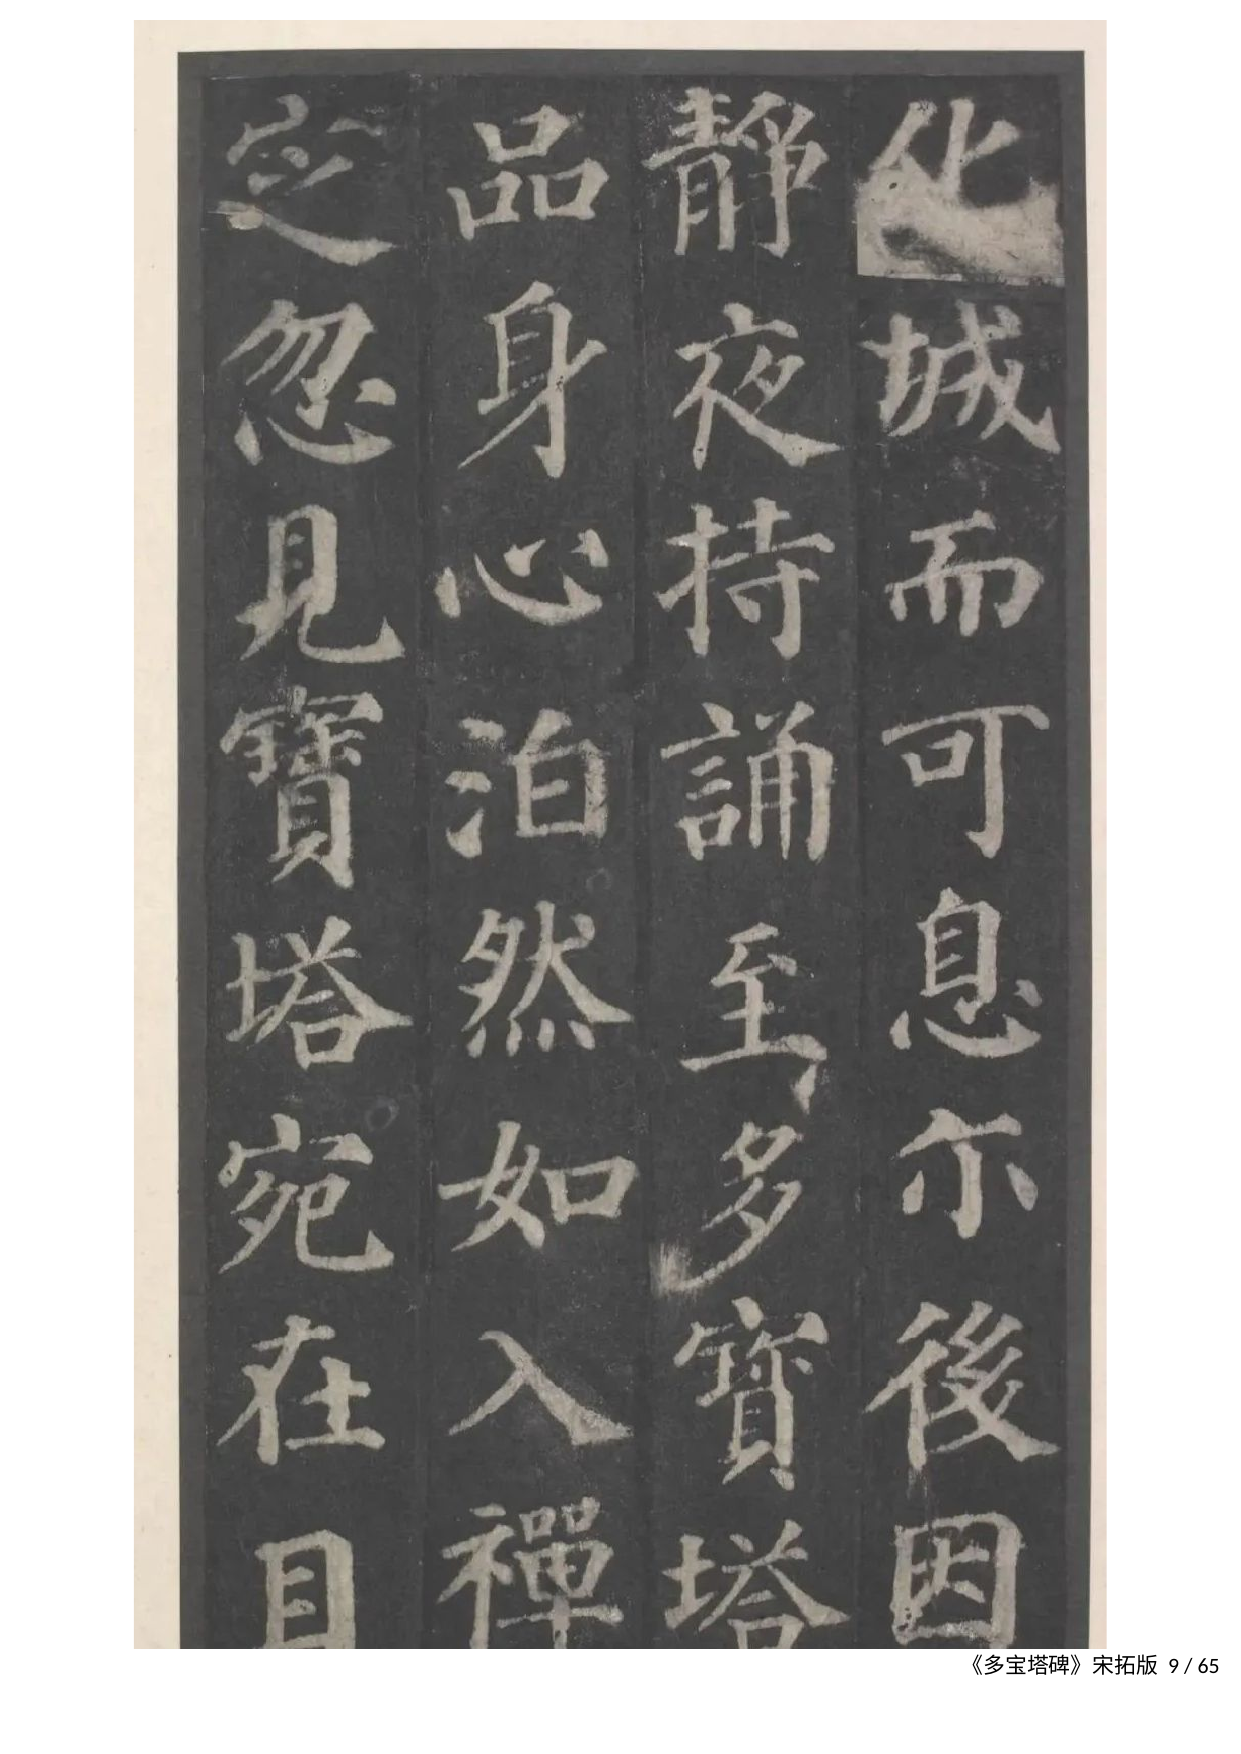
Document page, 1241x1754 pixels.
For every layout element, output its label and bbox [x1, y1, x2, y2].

picture [133, 20, 1107, 1649]
